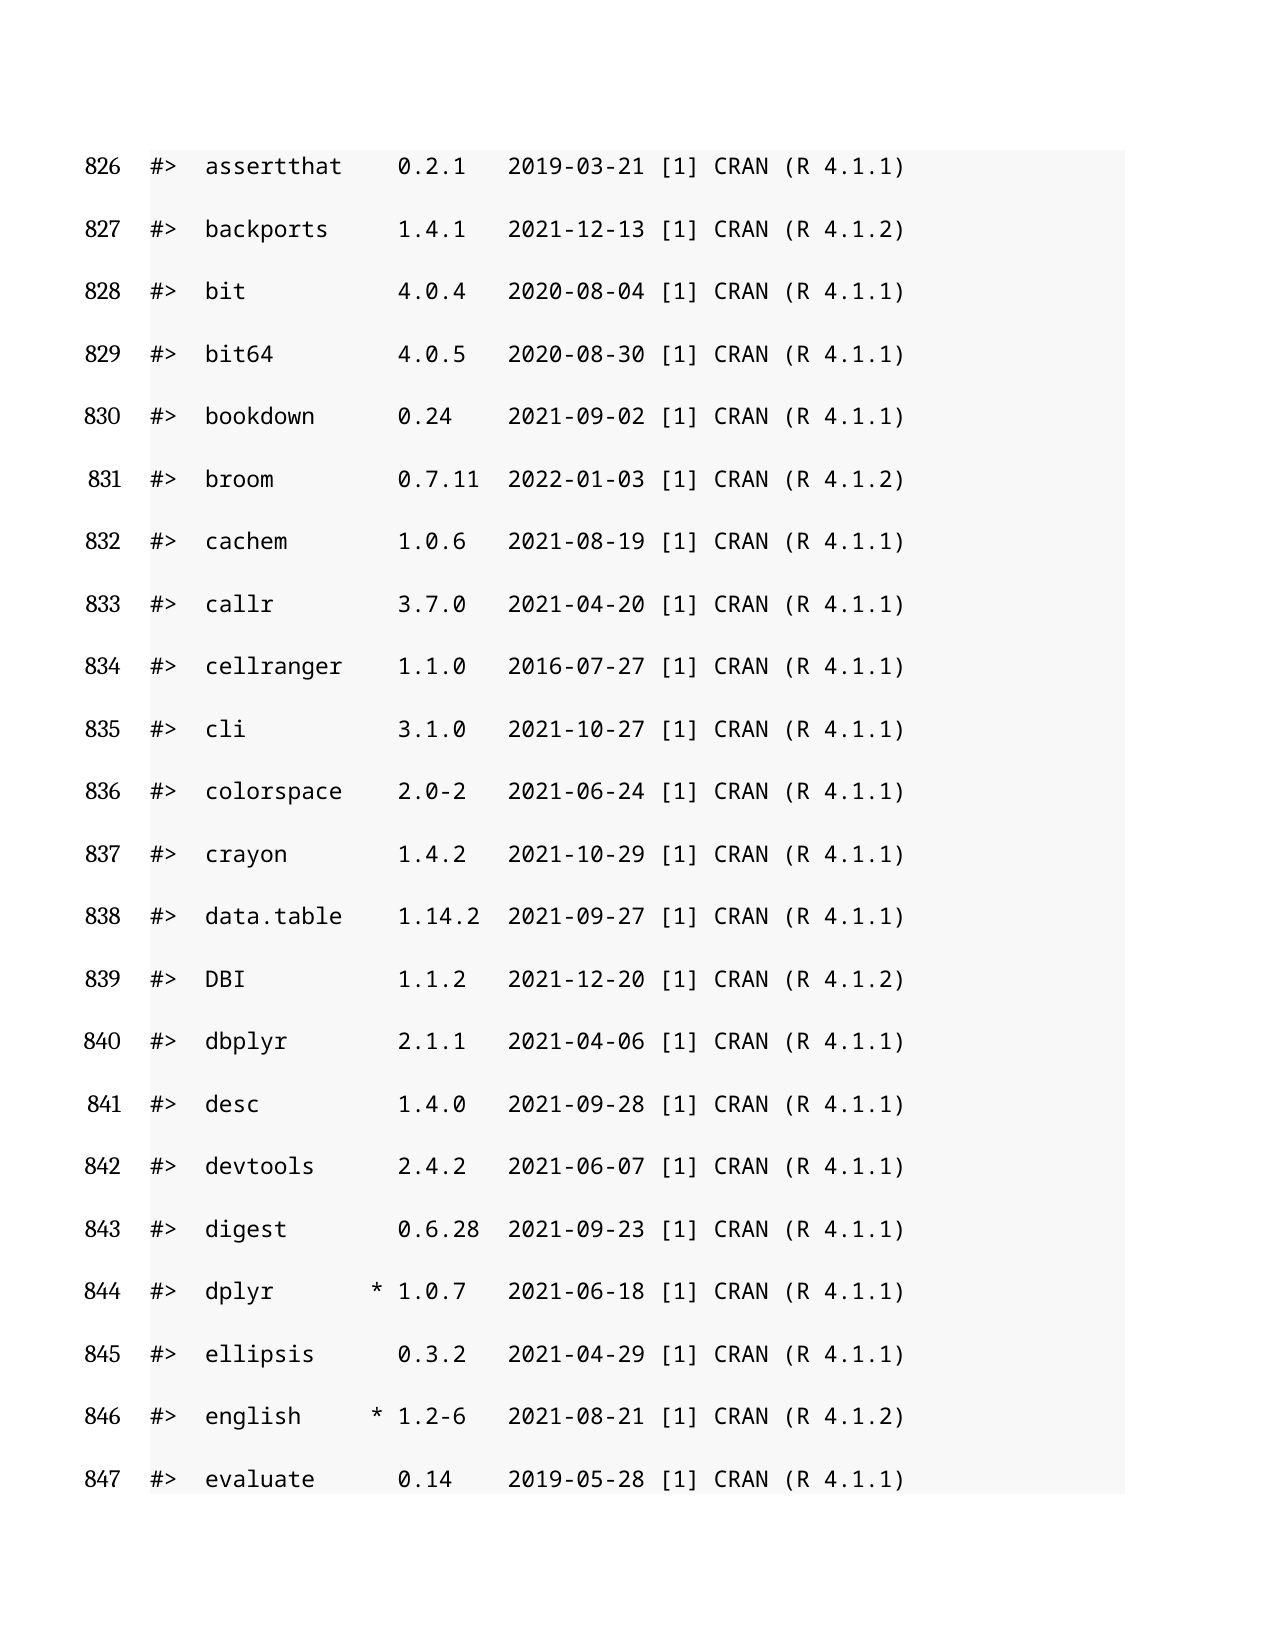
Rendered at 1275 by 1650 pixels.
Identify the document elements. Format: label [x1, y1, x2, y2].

text [150, 150, 1125, 1494]
